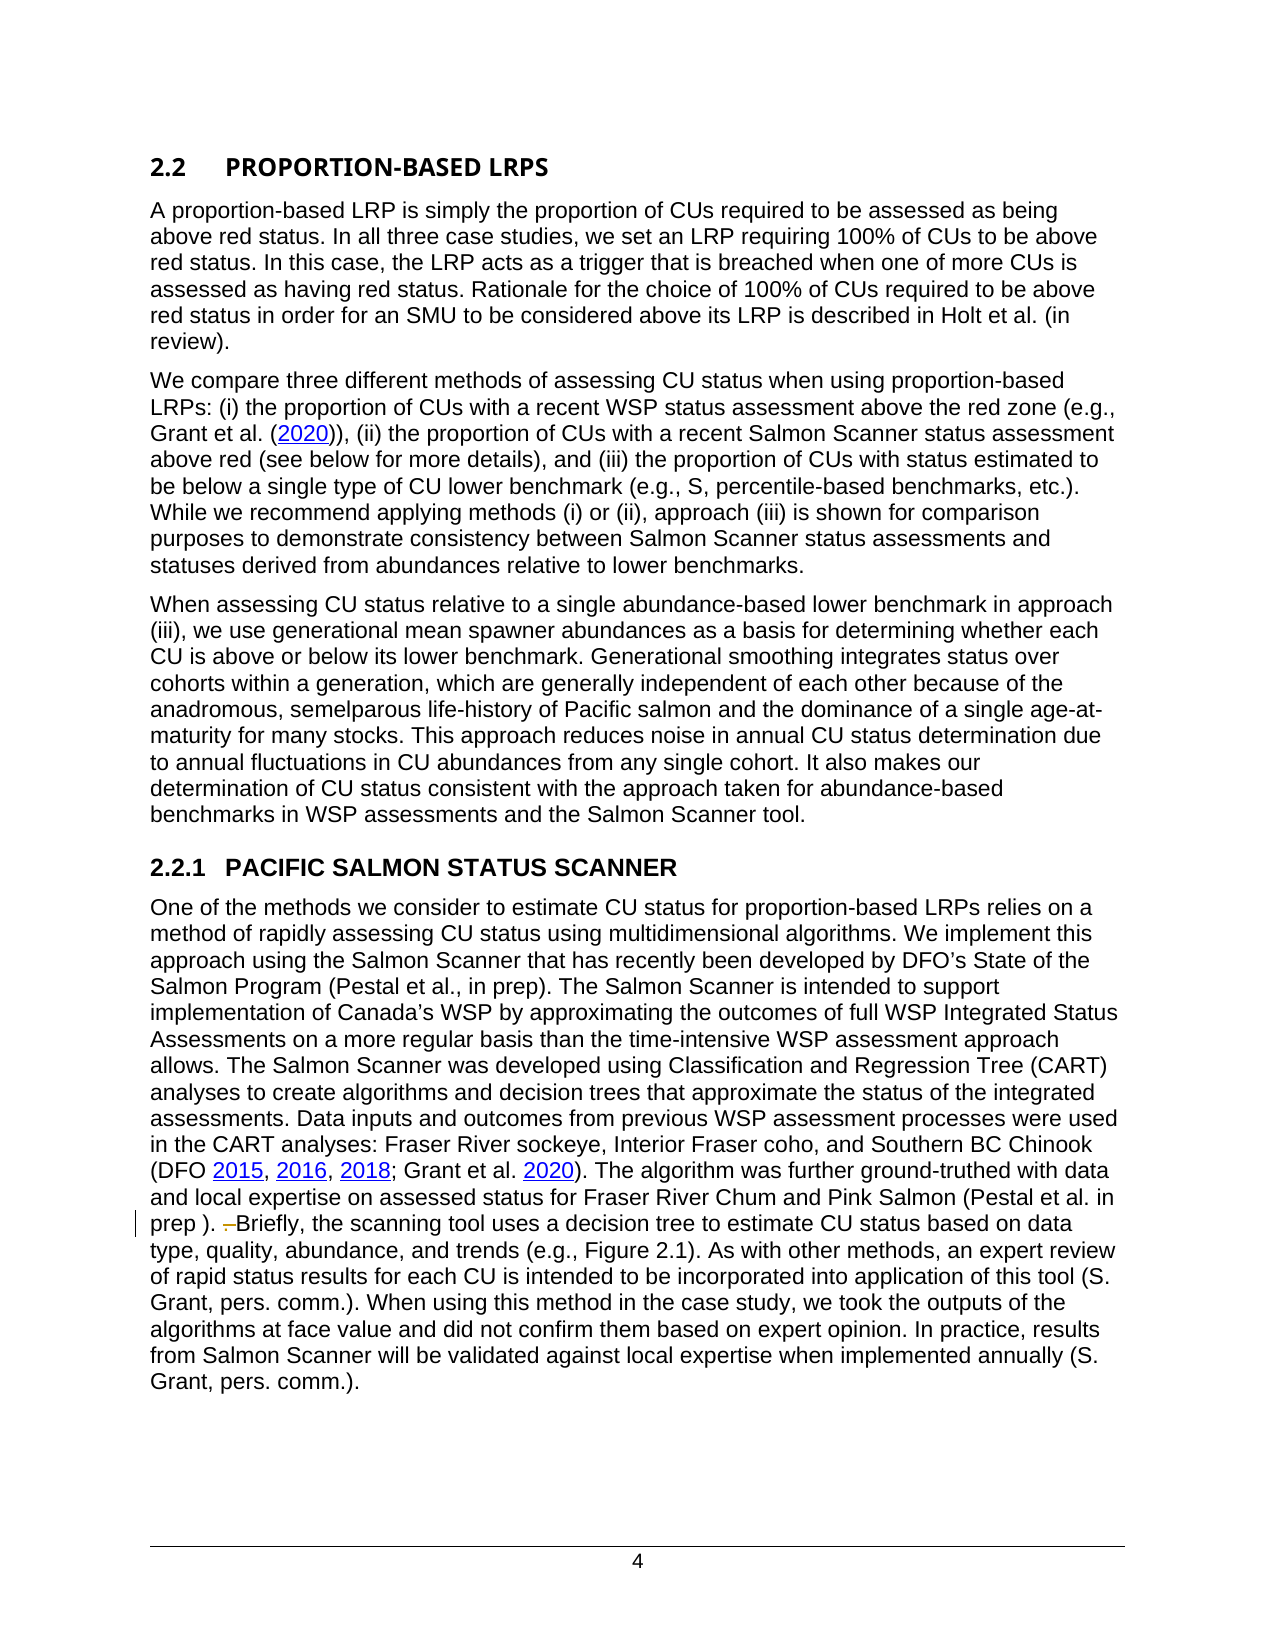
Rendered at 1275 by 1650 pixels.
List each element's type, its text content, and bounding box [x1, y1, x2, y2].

subtitle 2.2 PROPORTION-BASED LRPS [150, 150, 1125, 184]
subtitle 2.2.1 PACIFIC SALMON STATUS SCANNER [150, 853, 1125, 881]
text A proportion-based LRP is simply the proportion of CUs required to be assessed as being above red status. In all three case studies, we set an LRP requiring 100% of CUs to be above red status. In this case, the LRP acts as a trigger that is breached when one of more CUs is assessed as having red status. Rationale for the choice of 100% of CUs required to be above red status in order for an SMU to be considered above its LRP is described in Holt et al. (in review). [150, 197, 1125, 355]
text When assessing CU status relative to a single abundance-based lower benchmark in approach (iii), we use generational mean spawner abundances as a basis for determining whether each CU is above or below its lower benchmark. Generational smoothing integrates status over cohorts within a generation, which are generally independent of each other because of the anadromous, semelparous life-history of Pacific salmon and the dominance of a single age-at-maturity for many stocks. This approach reduces noise in annual CU status determination due to annual fluctuations in CU abundances from any single cohort. It also makes our determination of CU status consistent with the approach taken for abundance-based benchmarks in WSP assessments and the Salmon Scanner tool. [150, 591, 1125, 828]
text We compare three different methods of assessing CU status when using proportion-based LRPs: (i) the proportion of CUs with a recent WSP status assessment above the red zone (e.g., Grant et al. (2020)), (ii) the proportion of CUs with a recent Salmon Scanner status assessment above red (see below for more details), and (iii) the proportion of CUs with status estimated to be below a single type of CU lower benchmark (e.g., S, percentile-based benchmarks, etc.). While we recommend applying methods (i) or (ii), approach (iii) is shown for comparison purposes to demonstrate consistency between Salmon Scanner status assessments and statuses derived from abundances relative to lower benchmarks. [150, 367, 1125, 578]
text One of the methods we consider to estimate CU status for proportion-based LRPs relies on a method of rapidly assessing CU status using multidimensional algorithms. We implement this approach using the Salmon Scanner that has recently been developed by DFO’s State of the Salmon Program (Pestal et al., in prep). The Salmon Scanner is intended to support implementation of Canada’s WSP by approximating the outcomes of full WSP Integrated Status Assessments on a more regular basis than the time-intensive WSP assessment approach allows. The Salmon Scanner was developed using Classification and Regression Tree (CART) analyses to create algorithms and decision trees that approximate the status of the integrated assessments. Data inputs and outcomes from previous WSP assessment processes were used in the CART analyses: Fraser River sockeye, Interior Fraser coho, and Southern BC Chinook (DFO 2015, 2016, 2018; Grant et al. 2020). The algorithm was further ground-truthed with data and local expertise on assessed status for Fraser River Chum and Pink Salmon (Pestal et al. in prep ). Briefly, the scanning tool uses a decision tree to estimate CU status based on data type, quality, abundance, and trends (e.g., Figure 2.1). As with other methods, an expert review of rapid status results for each CU is intended to be incorporated into application of this tool (S. Grant, pers. comm.). When using this method in the case study, we took the outputs of the algorithms at face value and did not confirm them based on expert opinion. In practice, results from Salmon Scanner will be validated against local expertise when implemented annually (S. Grant, pers. comm.). [150, 894, 1125, 1395]
